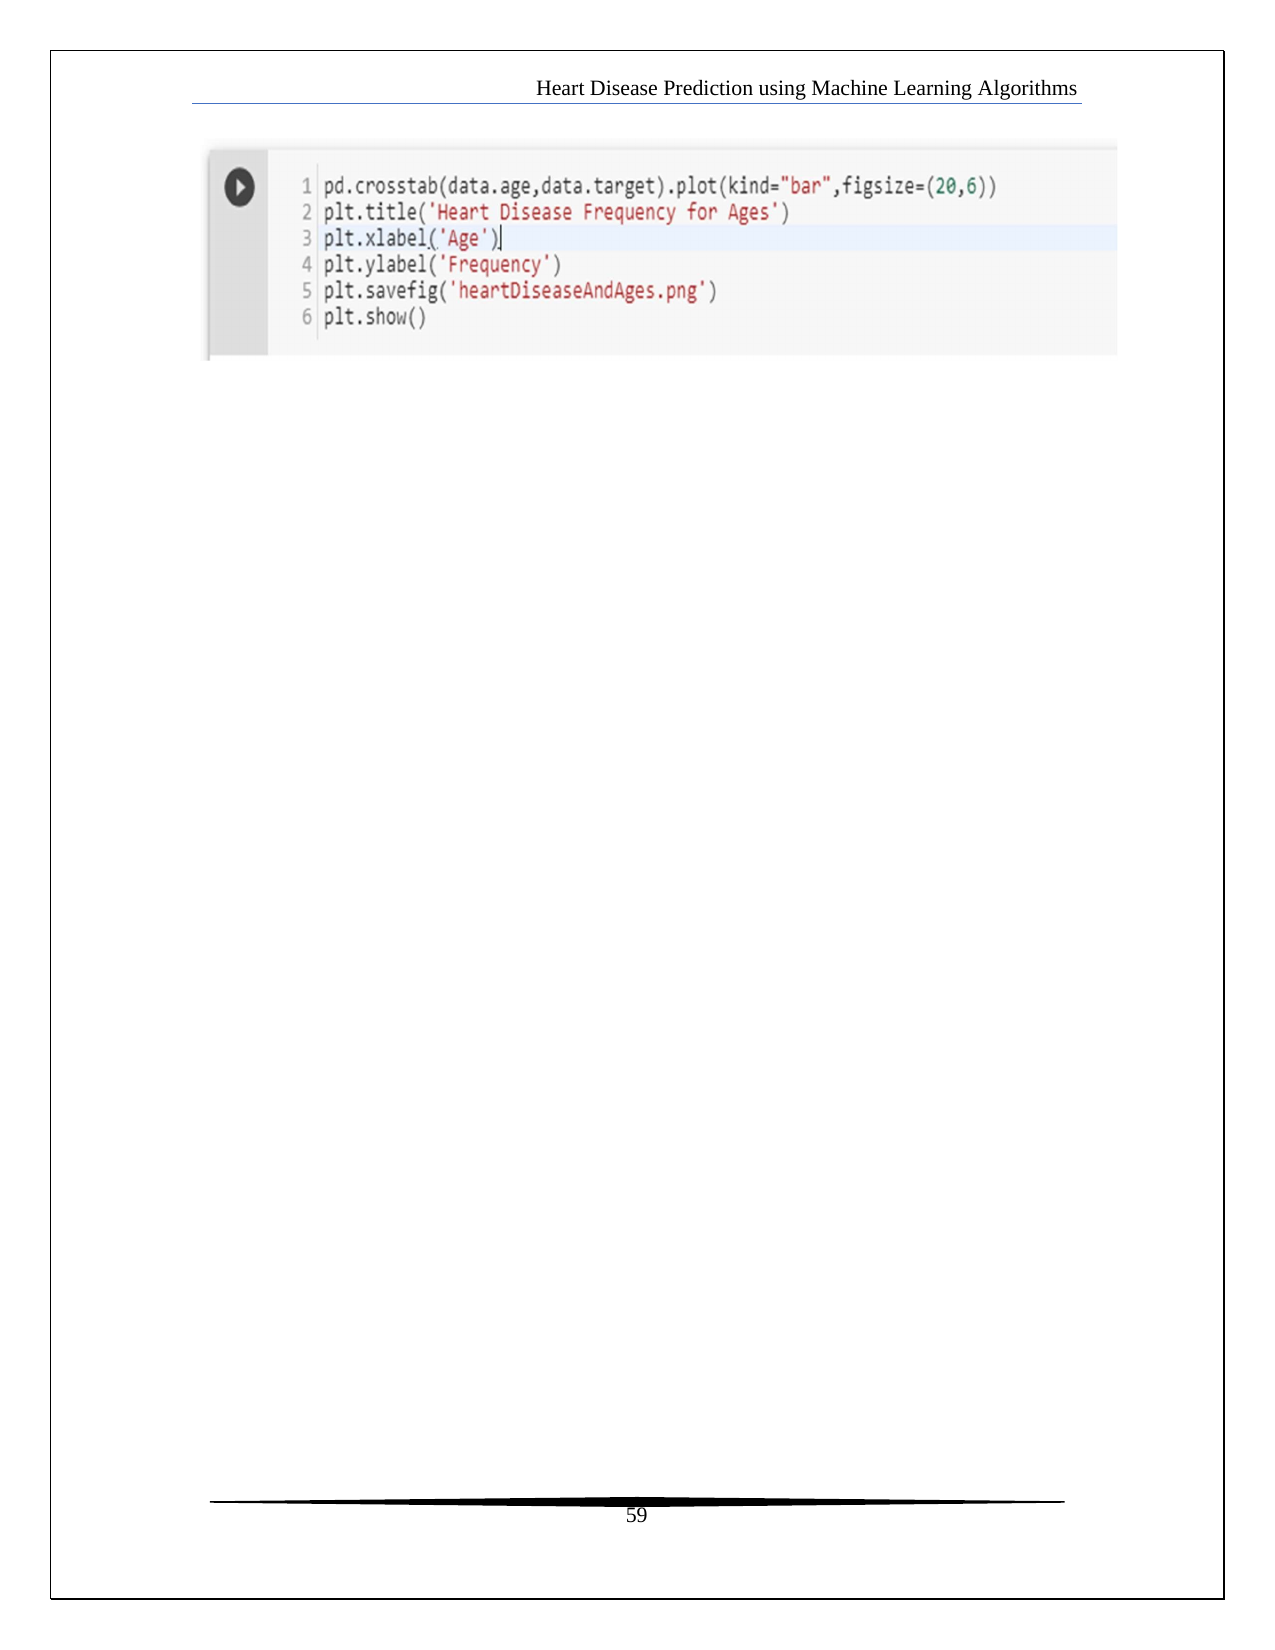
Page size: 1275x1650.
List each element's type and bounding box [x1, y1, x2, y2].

picture [200, 138, 1118, 361]
